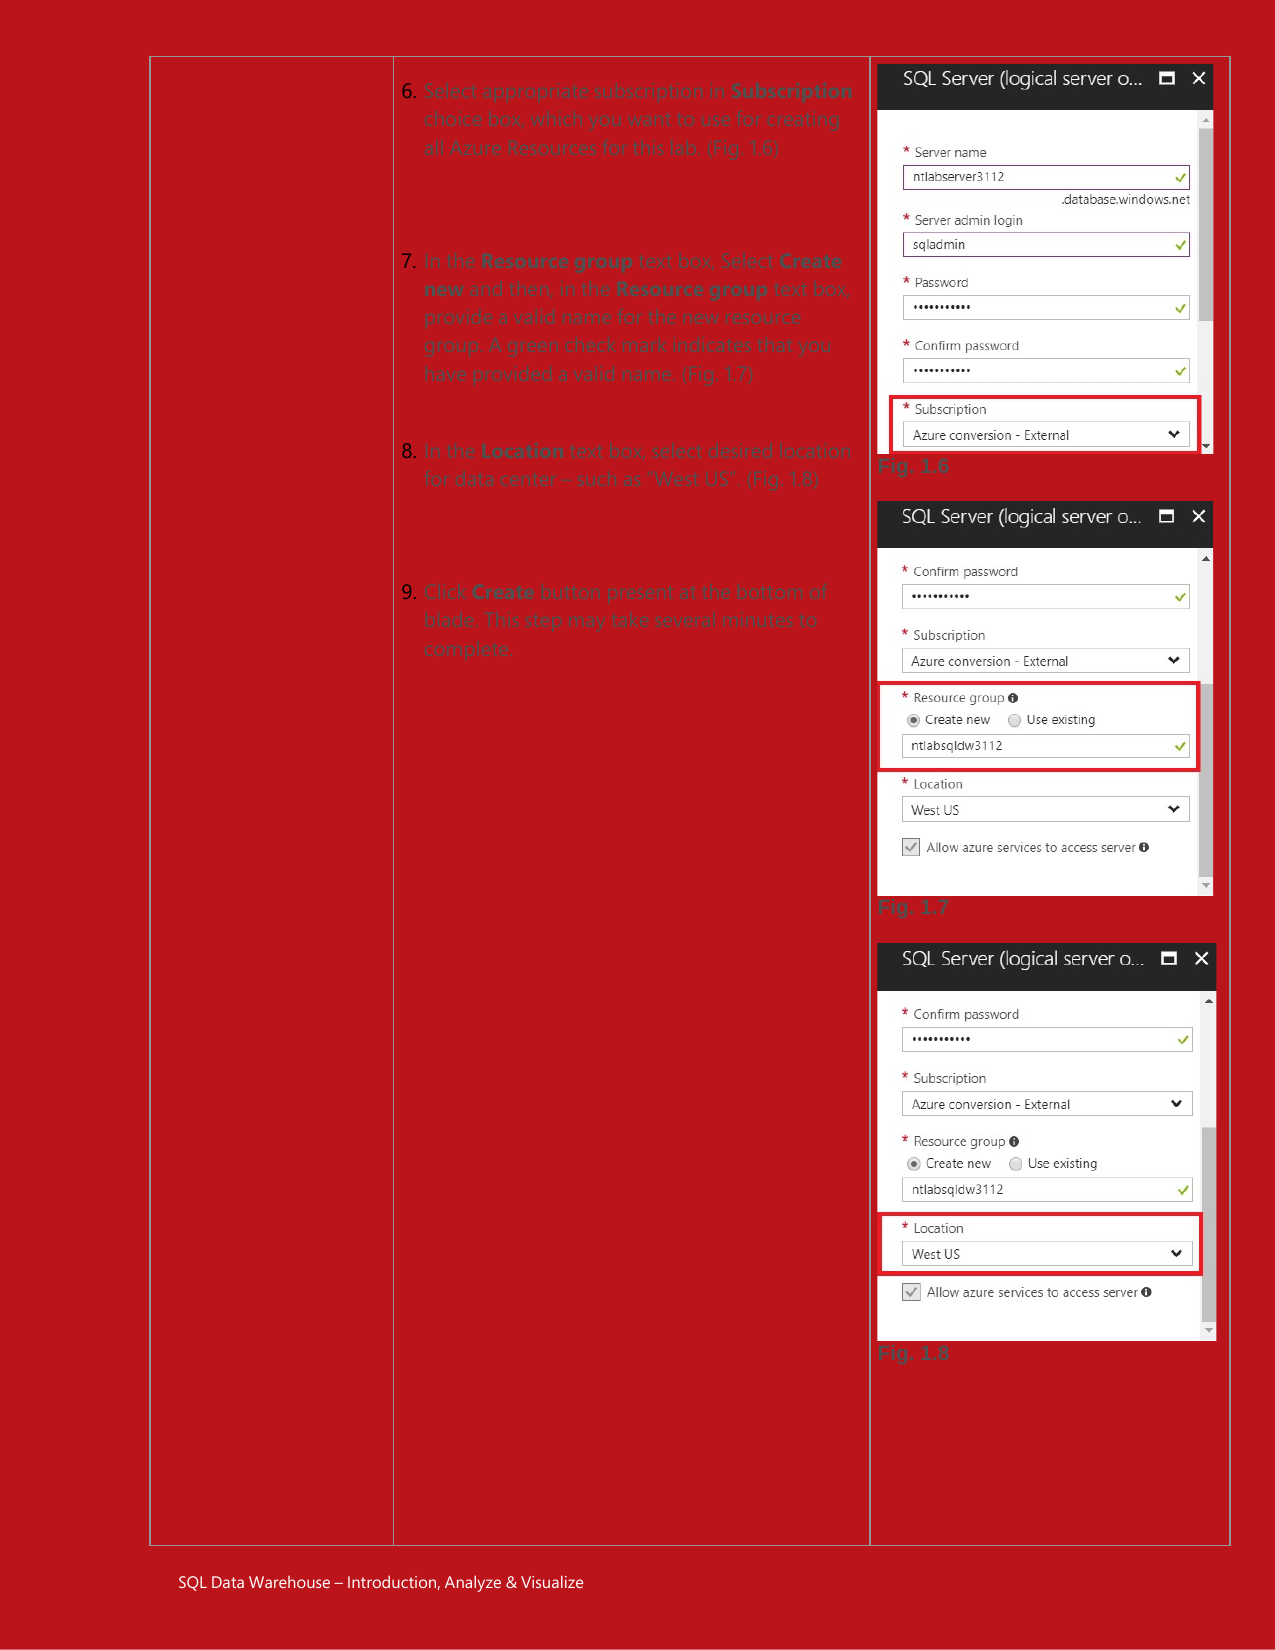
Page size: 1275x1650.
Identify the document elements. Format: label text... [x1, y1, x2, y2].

picture [877, 501, 1214, 896]
table_cell [151, 57, 393, 1545]
picture [877, 943, 1217, 1341]
picture [877, 64, 1214, 454]
table_cell Select appropriate subscription in Subscription choice box, which you want to use for creating all Azure Resources for this lab. (Fig. 1.6) In the Resource group text box, Select Create new and then, in the Resource group text box, provide a valid name for the new resource group. A green check mark indicates that you have provided a valid name. (Fig. 1.7) In the Location text box, select desired location for data center – such as “West US”. (Fig. 1.8) Click Create button present at the bottom of blade. This step may take several minutes to complete. [394, 57, 869, 1545]
table_cell Fig. 1.6 Fig. 1.7 Fig. 1.8 [871, 57, 1229, 1545]
